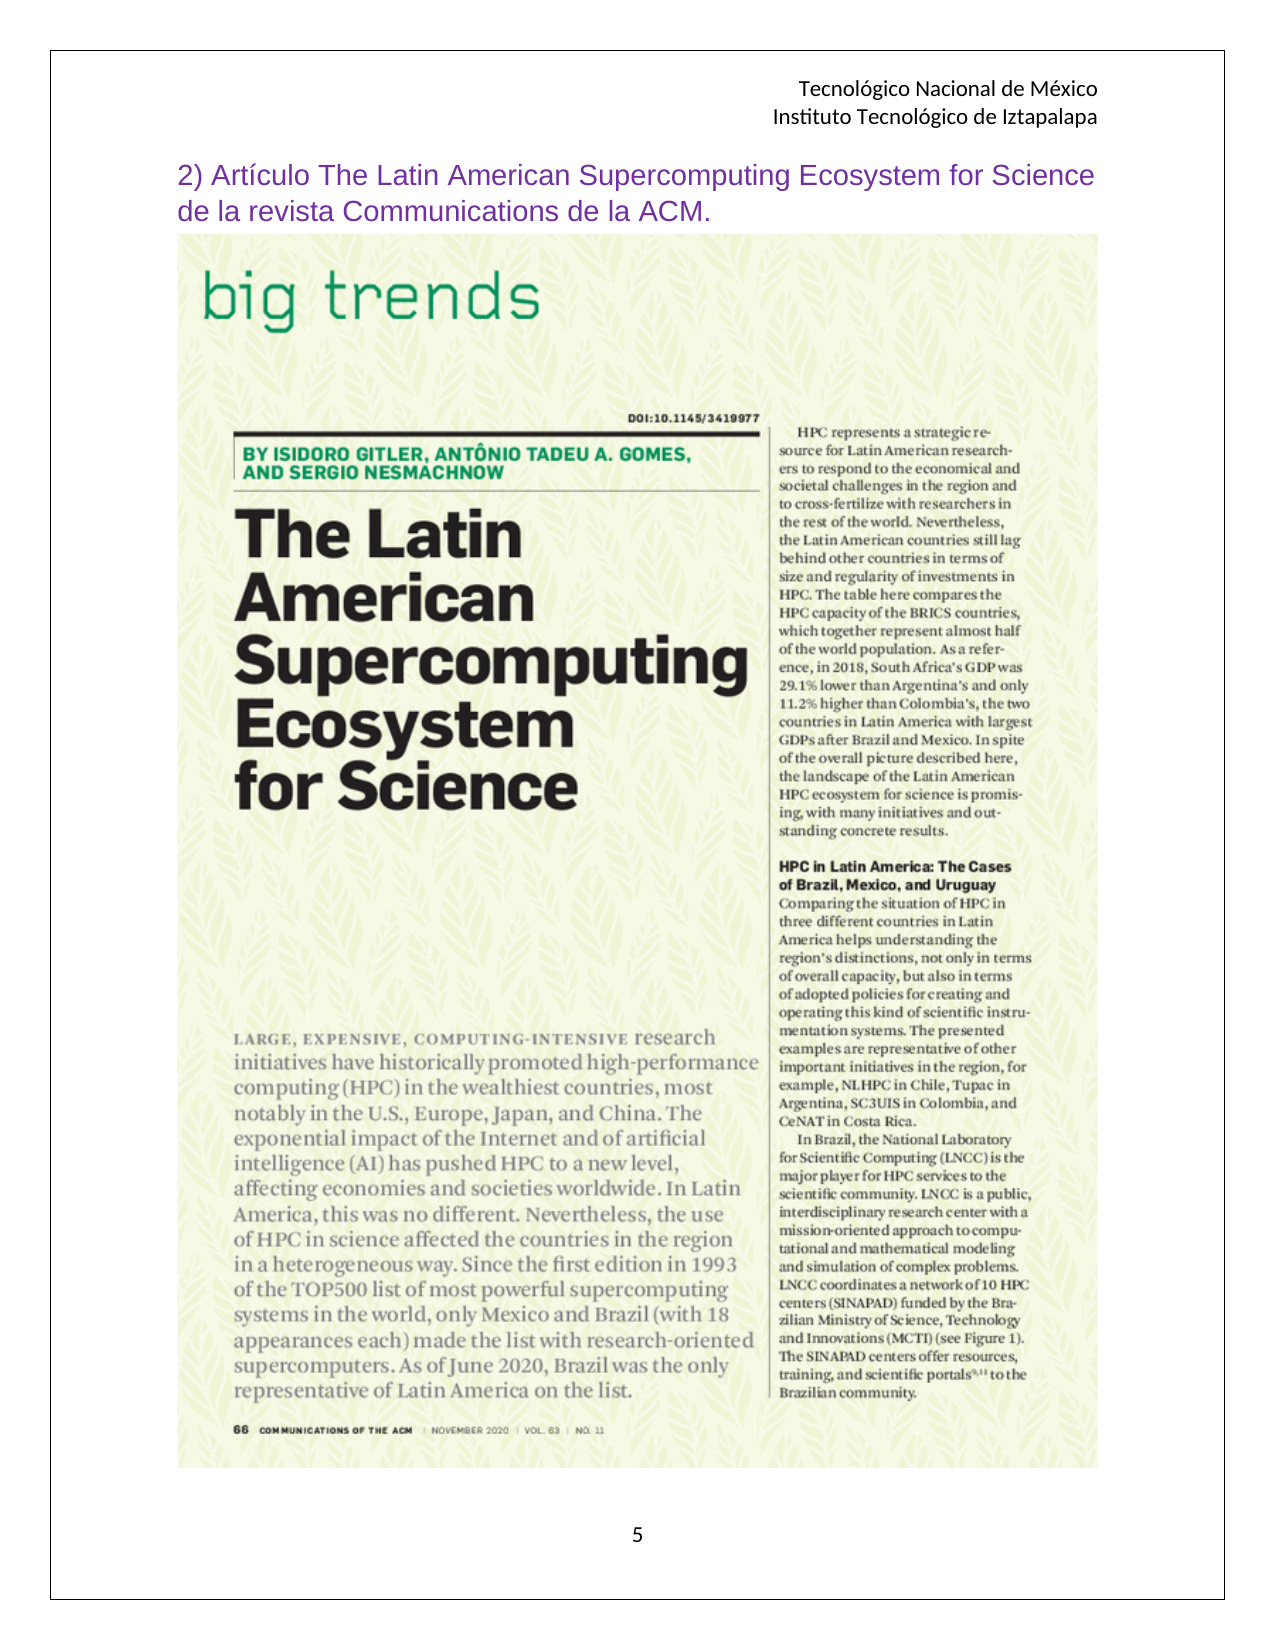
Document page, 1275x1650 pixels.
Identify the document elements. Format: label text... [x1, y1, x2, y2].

subtitle 2) Artículo The Latin American Supercomputing Ecosystem for Science de la revista Communications de la ACM. [177, 158, 1098, 227]
picture [177, 234, 1098, 1468]
